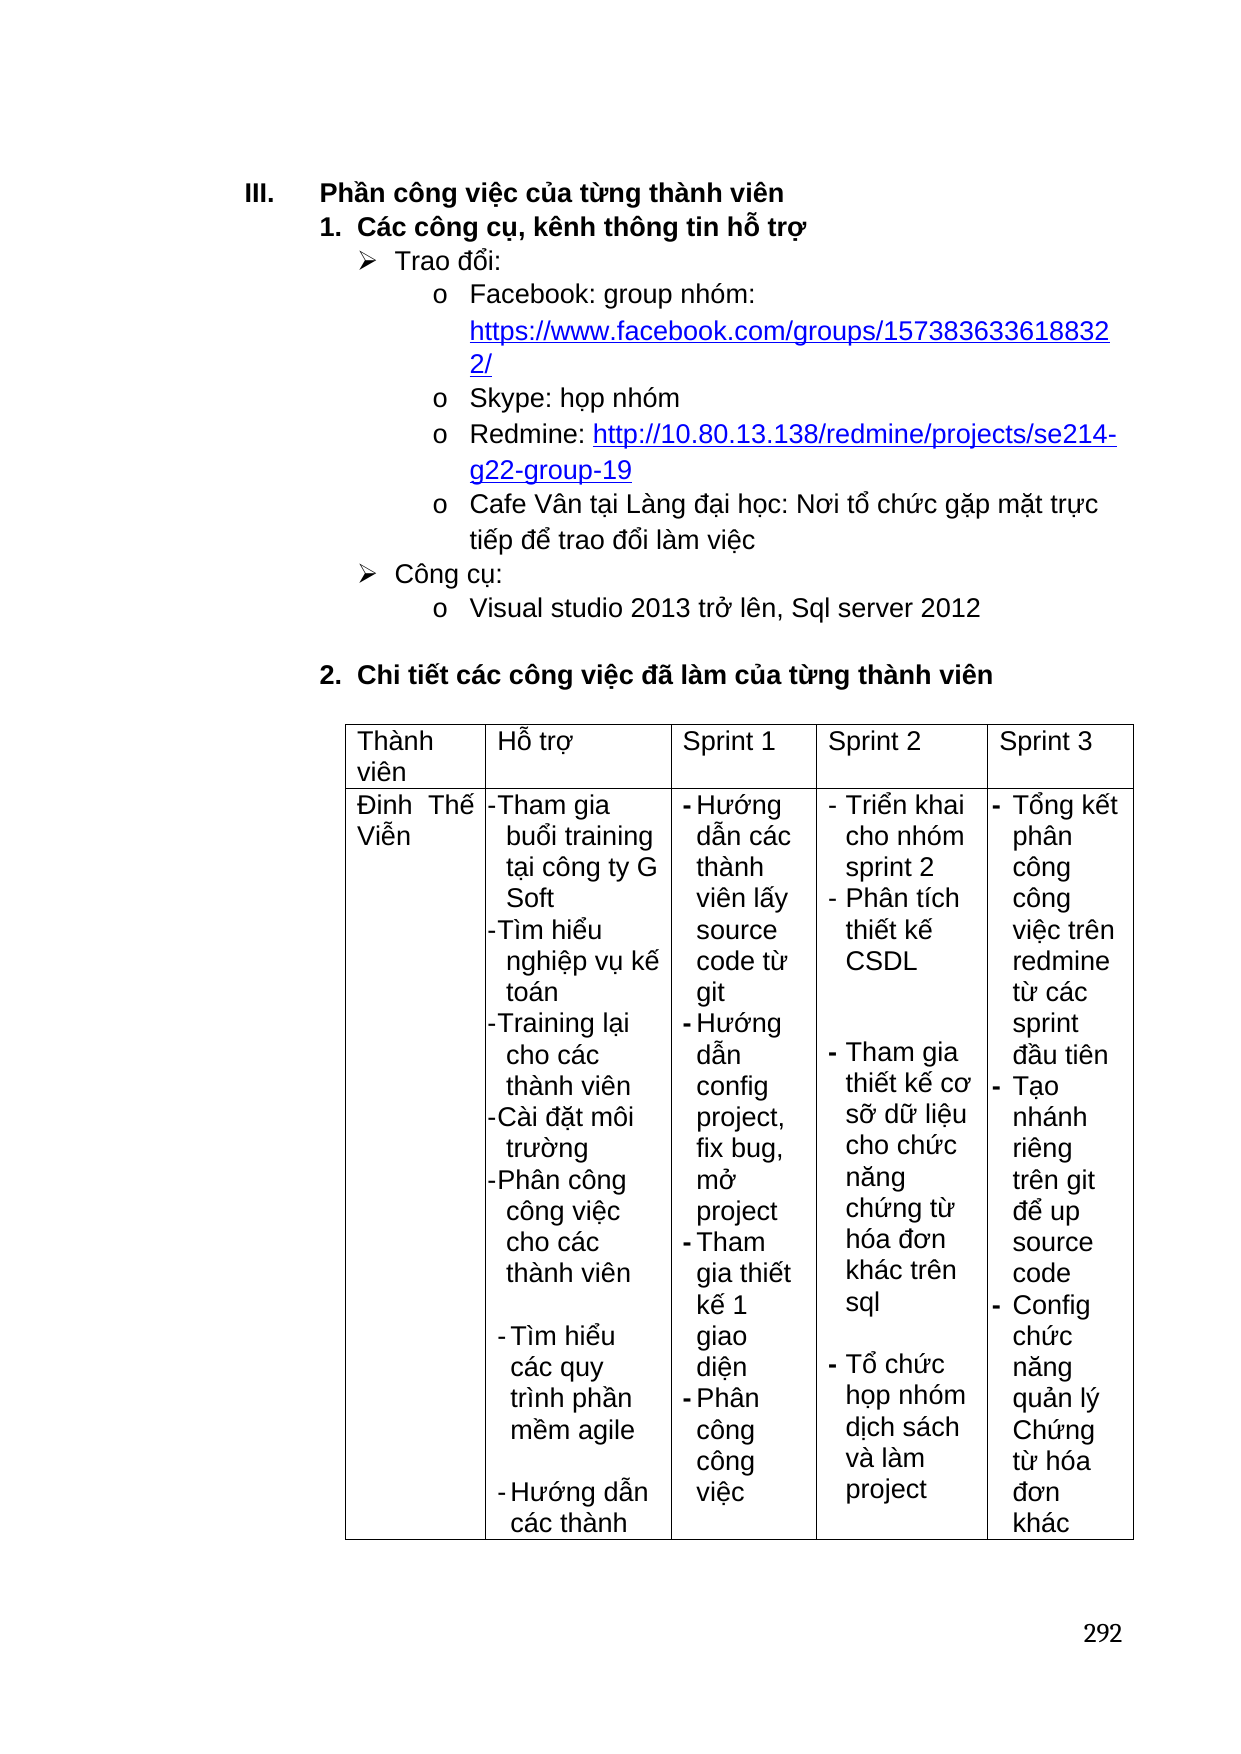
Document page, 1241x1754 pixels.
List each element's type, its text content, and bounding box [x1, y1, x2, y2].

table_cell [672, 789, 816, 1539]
list Phần công việc của từng thành viên [244, 177, 1122, 208]
list Facebook: group nhóm: https://www.facebook.com/groups/1573836336188322/ [432, 278, 1122, 379]
list Công cụ: [357, 558, 1122, 589]
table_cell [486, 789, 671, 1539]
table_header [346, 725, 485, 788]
list Trao đổi: [357, 245, 1122, 276]
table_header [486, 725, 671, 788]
list Cafe Vân tại Làng đại học: Nơi tổ chức gặp mặt trực tiếp để trao đổi làm việc [432, 488, 1122, 555]
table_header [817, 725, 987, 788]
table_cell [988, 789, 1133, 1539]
list Redmine: http://10.80.13.138/redmine/projects/se214-g22-group-19 [432, 418, 1122, 486]
list Skype: họp nhóm [432, 382, 1122, 416]
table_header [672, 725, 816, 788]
list Các công cụ, kênh thông tin hỗ trợ [319, 211, 1122, 242]
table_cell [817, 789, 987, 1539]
list Chi tiết các công việc đã làm của từng thành viên [319, 659, 1122, 690]
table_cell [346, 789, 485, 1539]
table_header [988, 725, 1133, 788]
list Visual studio 2013 trở lên, Sql server 2012 [432, 592, 1122, 625]
